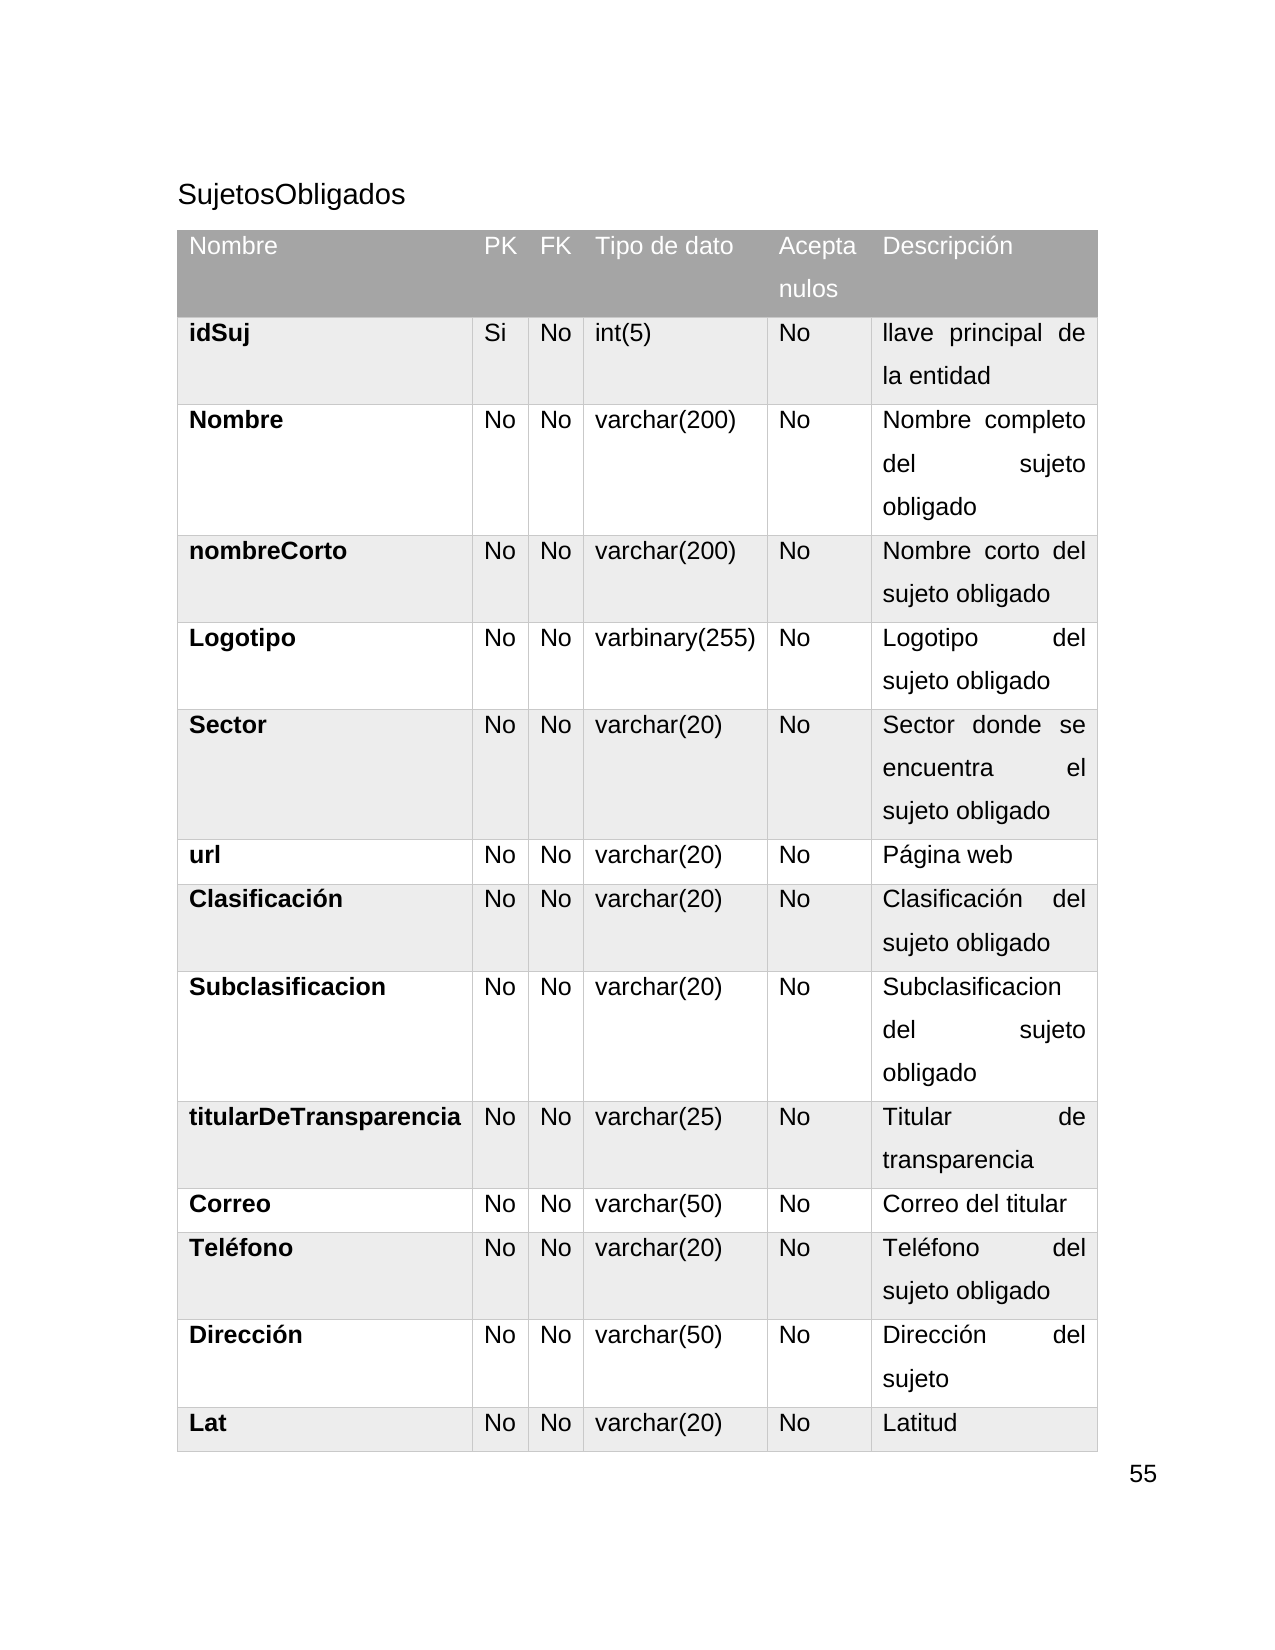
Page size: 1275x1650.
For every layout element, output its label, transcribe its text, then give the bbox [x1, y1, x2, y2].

table_header Tipo de dato [584, 231, 767, 317]
table_cell No [529, 972, 583, 1101]
table_cell int(5) [584, 318, 767, 404]
table_cell Teléfono [178, 1233, 472, 1319]
table_cell No [529, 623, 583, 709]
table_cell varchar(25) [584, 1102, 767, 1188]
table_cell No [768, 1408, 871, 1451]
table_cell No [473, 1320, 528, 1407]
table_cell idSuj [178, 318, 472, 404]
table_cell No [768, 972, 871, 1101]
table_cell varchar(20) [584, 840, 767, 883]
table_cell No [768, 885, 871, 971]
table_cell varchar(20) [584, 710, 767, 839]
table_cell Página web [872, 840, 1097, 883]
table_cell No [768, 1102, 871, 1188]
table_cell Clasificación [178, 885, 472, 971]
table_cell No [529, 405, 583, 535]
table_header Acepta nulos [768, 231, 871, 317]
table_header Descripción [872, 231, 1097, 317]
table_cell No [529, 1320, 583, 1407]
table_cell No [473, 710, 528, 839]
table_cell No [473, 1408, 528, 1451]
table_cell Nombre corto del sujeto obligado [872, 536, 1097, 622]
table_cell Subclasificacion [178, 972, 472, 1101]
table_cell No [768, 405, 871, 535]
table_cell Correo del titular [872, 1189, 1097, 1232]
table_cell Lat [178, 1408, 472, 1451]
table_cell No [473, 1189, 528, 1232]
table_cell Teléfono del sujeto obligado [872, 1233, 1097, 1319]
table_cell No [529, 1233, 583, 1319]
table_cell Nombre completo del sujeto obligado [872, 405, 1097, 535]
table_cell Titular de transparencia [872, 1102, 1097, 1188]
table_cell No [768, 623, 871, 709]
table_cell Dirección [178, 1320, 472, 1407]
table_cell No [529, 710, 583, 839]
table_cell No [473, 840, 528, 883]
table_cell No [768, 1320, 871, 1407]
table_cell varchar(20) [584, 885, 767, 971]
table_cell No [529, 885, 583, 971]
table_cell No [473, 885, 528, 971]
table_cell No [529, 840, 583, 883]
table_cell Subclasificacion del sujeto obligado [872, 972, 1097, 1101]
table_cell Sector [178, 710, 472, 839]
table_cell No [768, 840, 871, 883]
table_cell No [529, 1102, 583, 1188]
table_cell Sector donde se encuentra el sujeto obligado [872, 710, 1097, 839]
table_cell Logotipo [178, 623, 472, 709]
table_cell titularDeTransparencia [178, 1102, 472, 1188]
table_cell varchar(20) [584, 1233, 767, 1319]
table_cell No [473, 1233, 528, 1319]
table_cell No [768, 1233, 871, 1319]
table_cell No [473, 536, 528, 622]
table_cell varchar(50) [584, 1189, 767, 1232]
table_cell No [473, 623, 528, 709]
table_cell No [768, 536, 871, 622]
table_cell varbinary(255) [584, 623, 767, 709]
table_cell varchar(20) [584, 1408, 767, 1451]
table_cell No [768, 318, 871, 404]
table_cell No [529, 1408, 583, 1451]
table_cell llave principal de la entidad [872, 318, 1097, 404]
table_cell varchar(50) [584, 1320, 767, 1407]
table_header FK [529, 231, 583, 317]
table_header Nombre [178, 231, 472, 317]
table_cell Latitud [872, 1408, 1097, 1451]
table_cell url [178, 840, 472, 883]
table_cell Clasificación del sujeto obligado [872, 885, 1097, 971]
table_cell varchar(200) [584, 405, 767, 535]
table_cell No [473, 1102, 528, 1188]
text SujetosObligados [177, 177, 1157, 211]
table_cell varchar(20) [584, 972, 767, 1101]
table_cell No [529, 536, 583, 622]
table_cell nombreCorto [178, 536, 472, 622]
table_cell Si [473, 318, 528, 404]
table_cell No [529, 1189, 583, 1232]
table_cell varchar(200) [584, 536, 767, 622]
table_cell Correo [178, 1189, 472, 1232]
table_header PK [473, 231, 528, 317]
table_cell Nombre [178, 405, 472, 535]
table_cell No [768, 1189, 871, 1232]
table_cell No [768, 710, 871, 839]
table_cell No [473, 972, 528, 1101]
table_cell No [529, 318, 583, 404]
table_cell Dirección del sujeto [872, 1320, 1097, 1407]
table_cell No [473, 405, 528, 535]
table_cell Logotipo del sujeto obligado [872, 623, 1097, 709]
